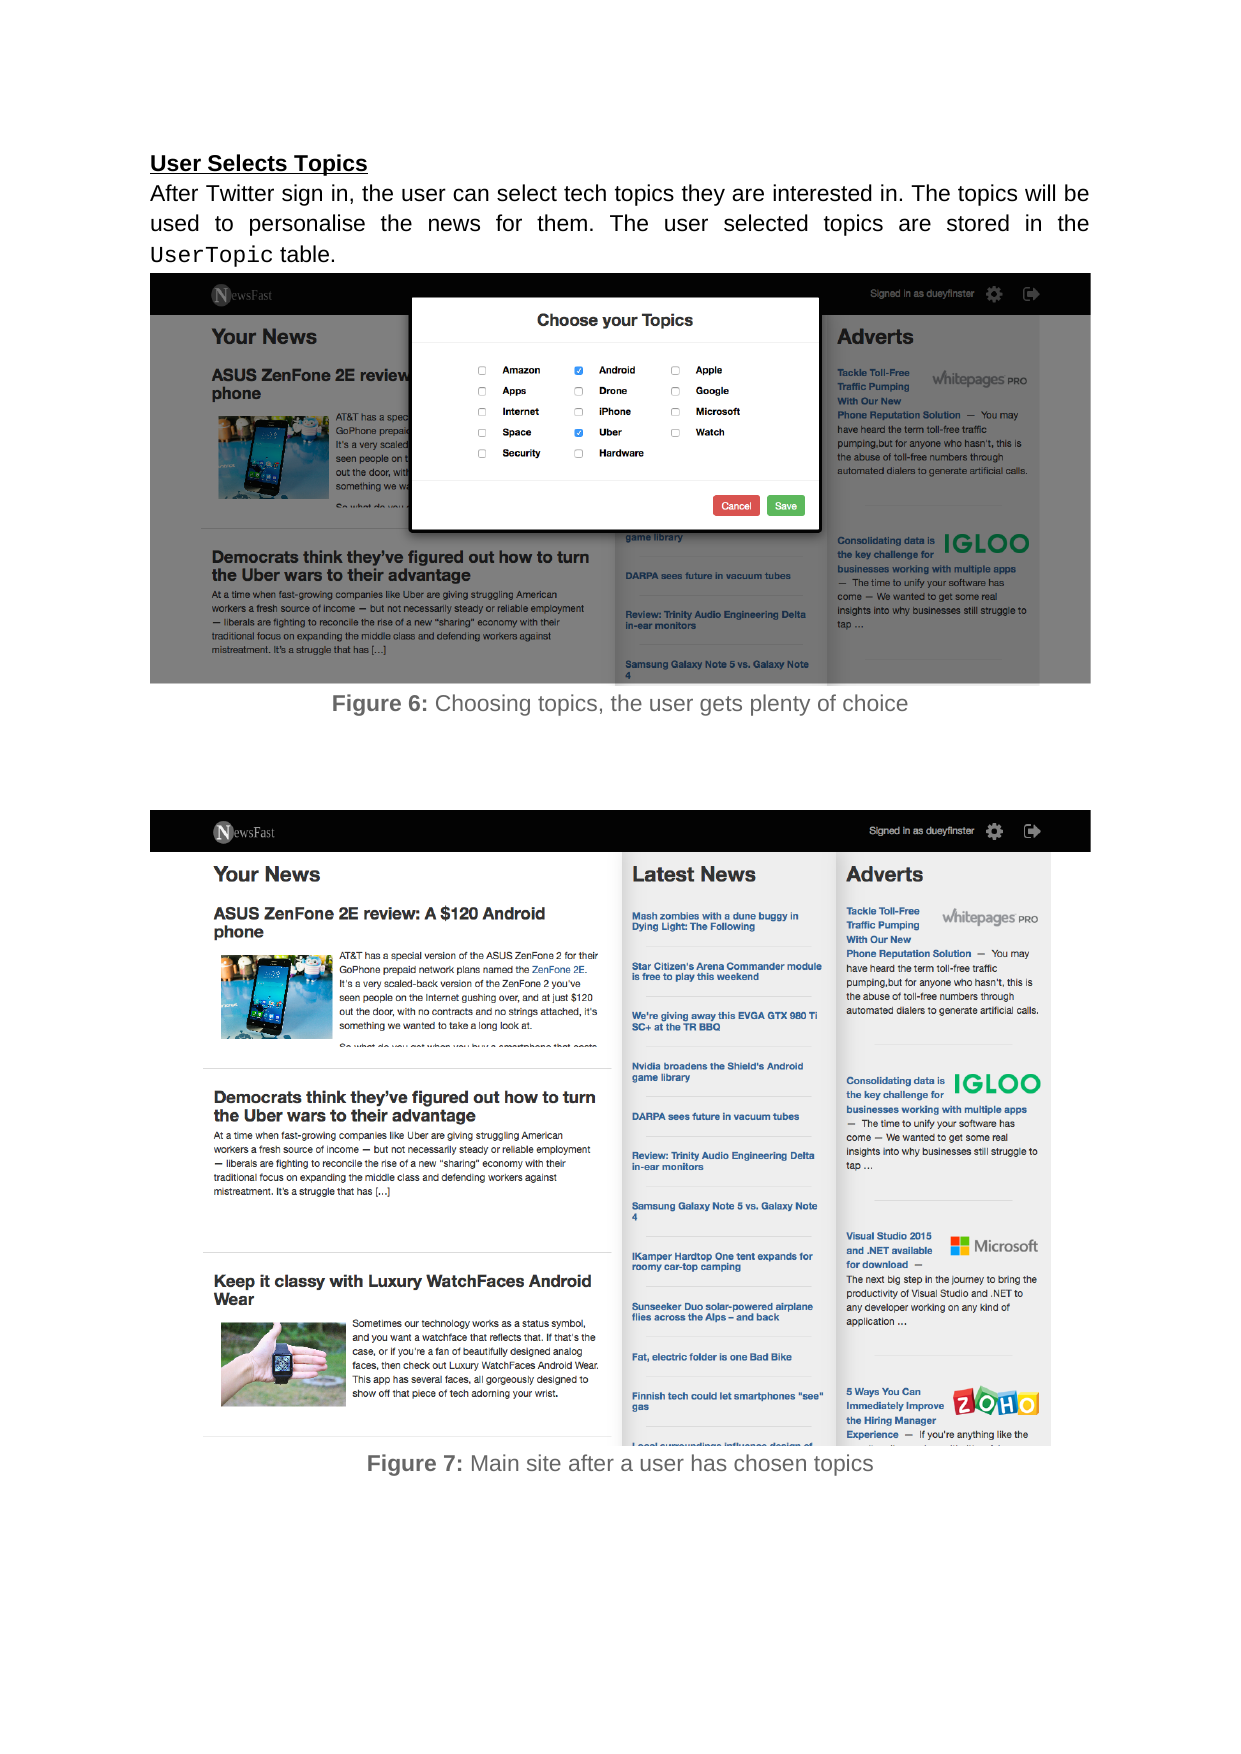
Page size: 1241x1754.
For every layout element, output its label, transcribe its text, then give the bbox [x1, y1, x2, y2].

text User Selects Topics [150, 150, 1090, 176]
text Figure 6: Choosing topics, the user gets plenty of choice [150, 689, 1090, 716]
picture [150, 810, 1091, 1446]
picture [150, 273, 1091, 686]
text After Twitter sign in, the user can select tech topics they are interested in. The topics will be used to personalise the news for them. The user selected topics are stored in the UserTopic table. [150, 180, 1090, 269]
text Figure 7: Main site after a user has chosen topics [150, 1449, 1090, 1476]
